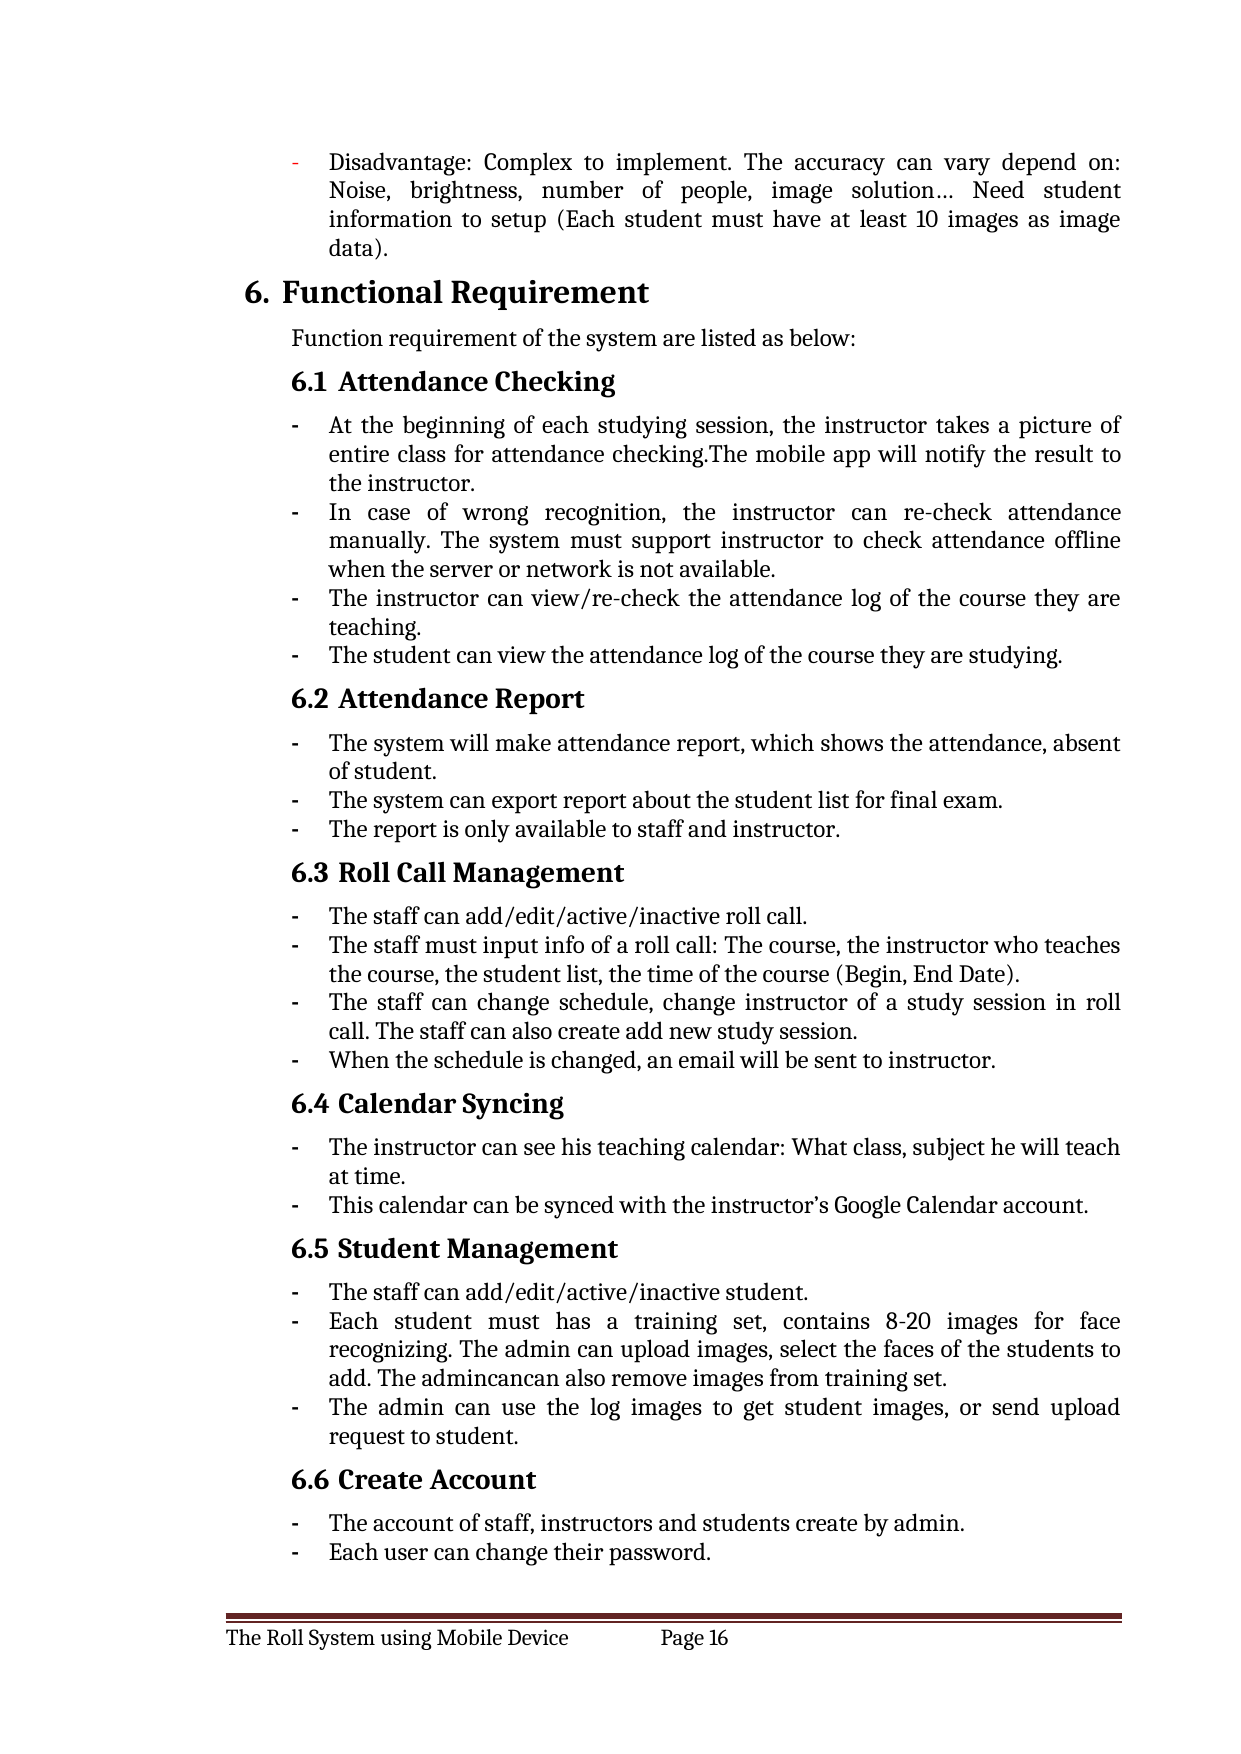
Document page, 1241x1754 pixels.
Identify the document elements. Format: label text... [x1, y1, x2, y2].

list The student can view the attendance log of the course they are studying. [291, 641, 1122, 670]
list The report is only available to staff and instructor. [291, 815, 1122, 843]
list In case of wrong recognition, the instructor can re-check attendance manually. The system must support instructor to check attendance offline when the server or network is not available. [291, 497, 1122, 584]
list Disadvantage: Complex to implement. The accuracy can vary depend on: Noise, brightness, number of people, image solution… Need student information to setup (Each student must have at least 10 images as image data). [291, 148, 1122, 263]
list The staff can add/edit/active/inactive student. [291, 1278, 1122, 1307]
list Each student must has a training set, contains 8-20 images for face recognizing. The admin can upload images, select the faces of the students to add. The admincancan also remove images from training set. [291, 1307, 1122, 1393]
text Function requirement of the system are listed as below: [291, 324, 1122, 353]
list Each user can change their password. [291, 1538, 1122, 1566]
subtitle Attendance Checking [291, 365, 1122, 399]
list The account of staff, instructors and students create by admin. [291, 1509, 1122, 1538]
list The staff must input info of a roll call: The course, the instructor who teaches the course, the student list, the time of the course (Begin, End Date). [291, 931, 1122, 988]
list The system can export report about the student list for final exam. [291, 786, 1122, 815]
subtitle Roll Call Management [291, 856, 1122, 889]
list The instructor can see his teaching calendar: What class, subject he will teach at time. [291, 1133, 1122, 1191]
list The staff can add/edit/active/inactive roll call. [291, 902, 1122, 931]
list The admin can use the log images to get student images, or send upload request to student. [291, 1393, 1122, 1450]
subtitle Functional Requirement [244, 273, 1122, 311]
list The instructor can view/re-check the attendance log of the course they are teaching. [291, 584, 1122, 641]
list The system will make attendance report, which shows the attendance, absent of student. [291, 728, 1122, 786]
subtitle Student Management [291, 1232, 1122, 1265]
list At the beginning of each studying session, the instructor takes a picture of entire class for attendance checking.The mobile app will notify the result to the instructor. [291, 411, 1122, 497]
list The staff can change schedule, change instructor of a study session in roll call. The staff can also create add new study session. [291, 988, 1122, 1046]
subtitle Create Account [291, 1463, 1122, 1496]
list When the schedule is changed, an email will be sent to instructor. [291, 1046, 1122, 1074]
subtitle Calendar Syncing [291, 1087, 1122, 1121]
list This calendar can be synced with the instructor’s Google Calendar account. [291, 1191, 1122, 1219]
subtitle Attendance Report [291, 682, 1122, 716]
